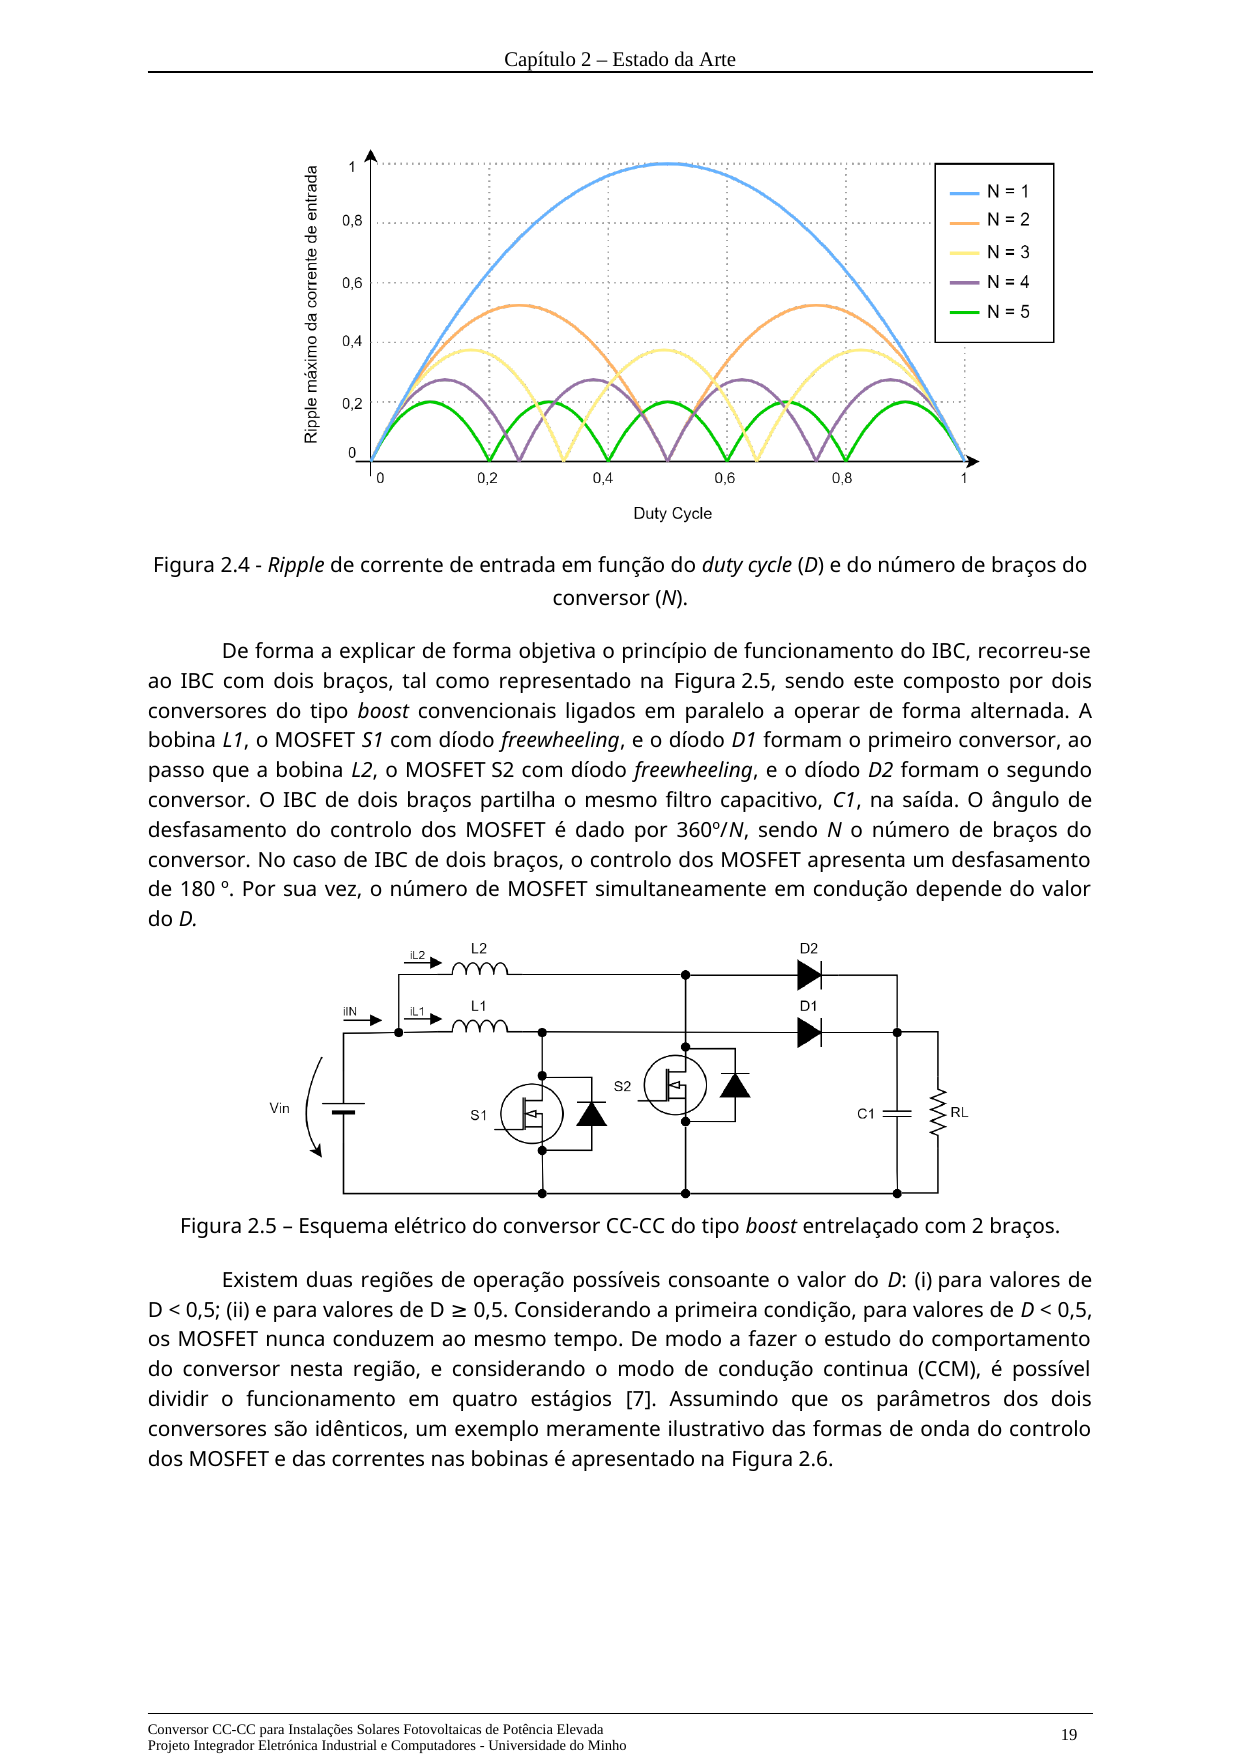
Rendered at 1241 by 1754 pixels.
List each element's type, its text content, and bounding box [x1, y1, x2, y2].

picture [236, 118, 1078, 538]
picture [265, 934, 975, 1199]
